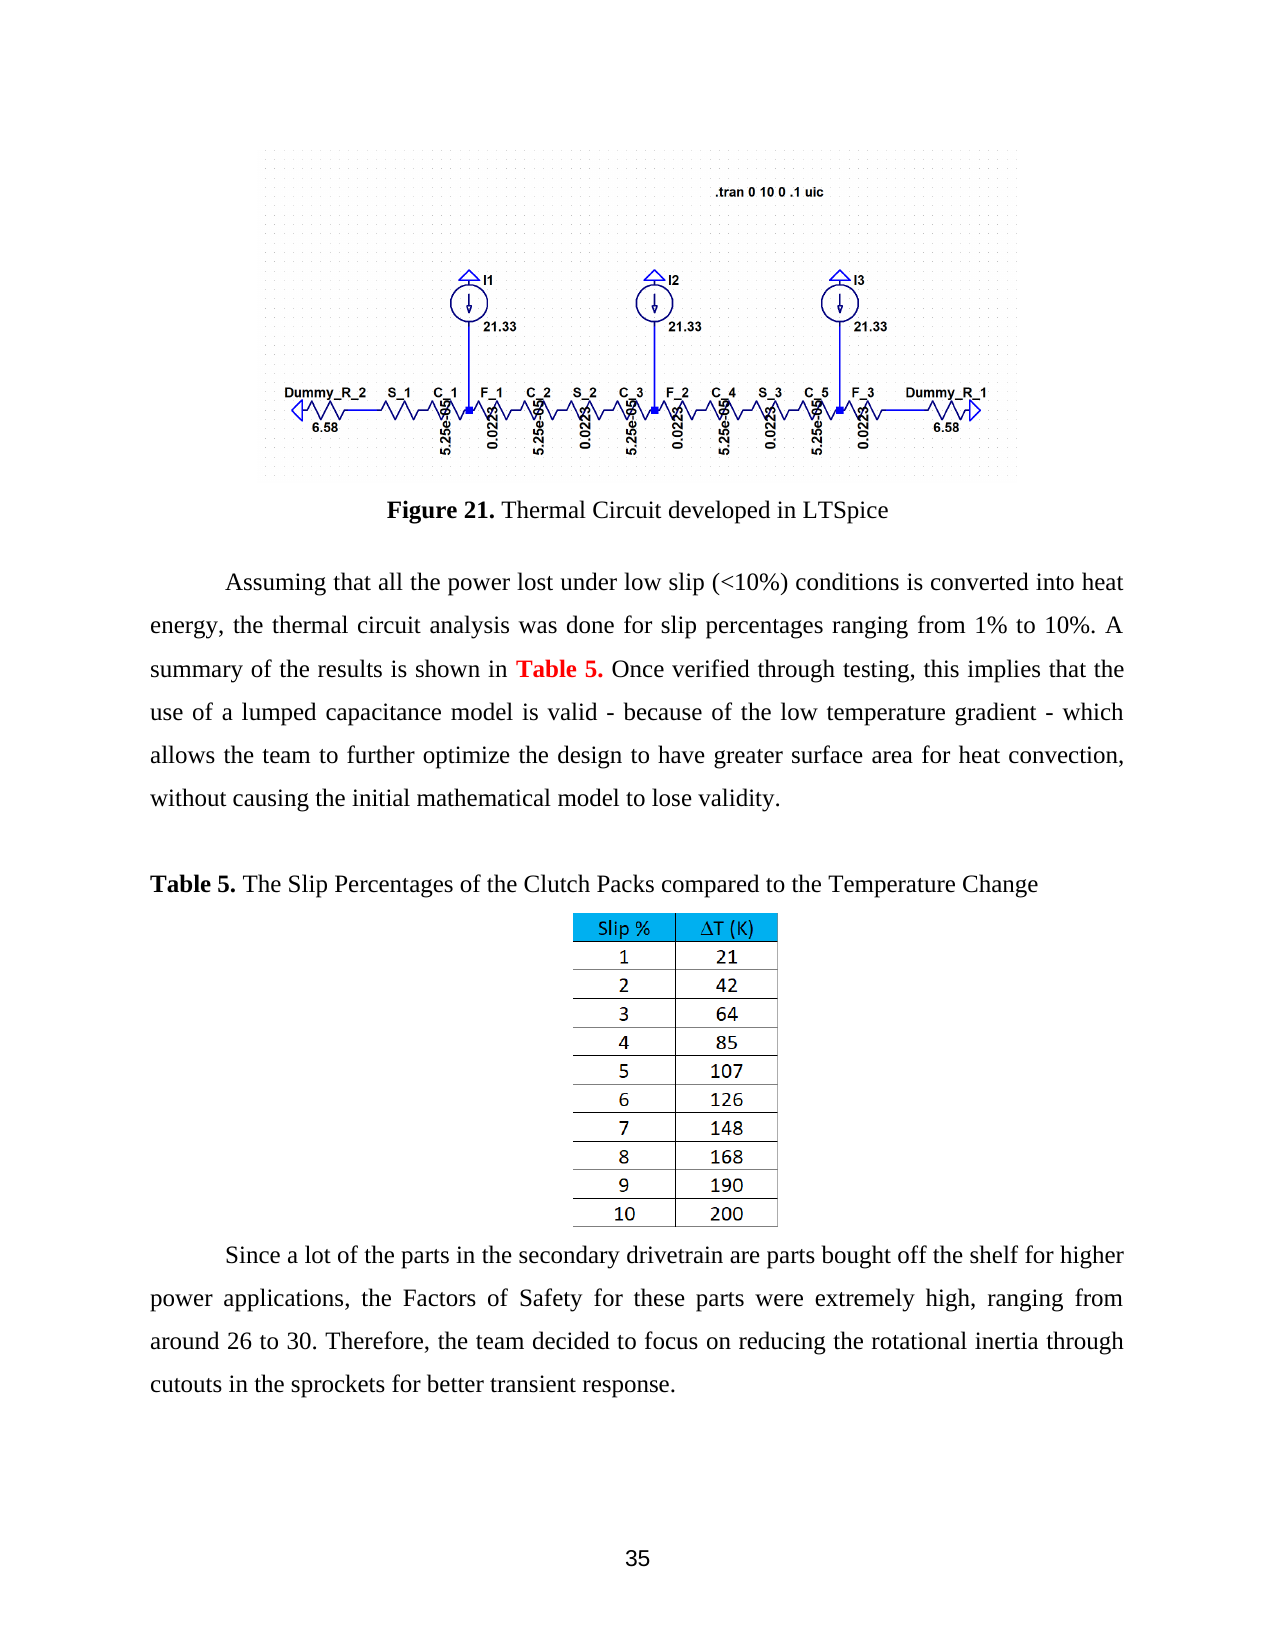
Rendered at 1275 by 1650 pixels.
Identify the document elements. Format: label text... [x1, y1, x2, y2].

text Since a lot of the parts in the secondary drivetrain are parts bought off the shelf for higher power applications, the Factors of Safety for these parts were extremely high, ranging from around 26 to 30. Therefore, the team decided to focus on reducing the rotational inertia through cutouts in the sprockets for better transient response. [150, 1240, 1125, 1398]
text Figure 21. Thermal Circuit developed in LTSpice [150, 496, 1125, 524]
text Assuming that all the power lost under low slip (<10%) conditions is converted into heat energy, the thermal circuit analysis was done for slip percentages ranging from 1% to 10%. A summary of the results is shown in Table 5. Once verified through testing, this implies that the use of a lumped capacitance model is valid - because of the low temperature gradient - which allows the team to further optimize the design to have greater surface area for heat convection, without causing the initial mathematical model to lose validity. [150, 567, 1125, 812]
picture [572, 942, 778, 1227]
picture [257, 150, 1018, 483]
text Table 5. The Slip Percentages of the Clutch Packs compared to the Temperature Change [150, 869, 1125, 898]
